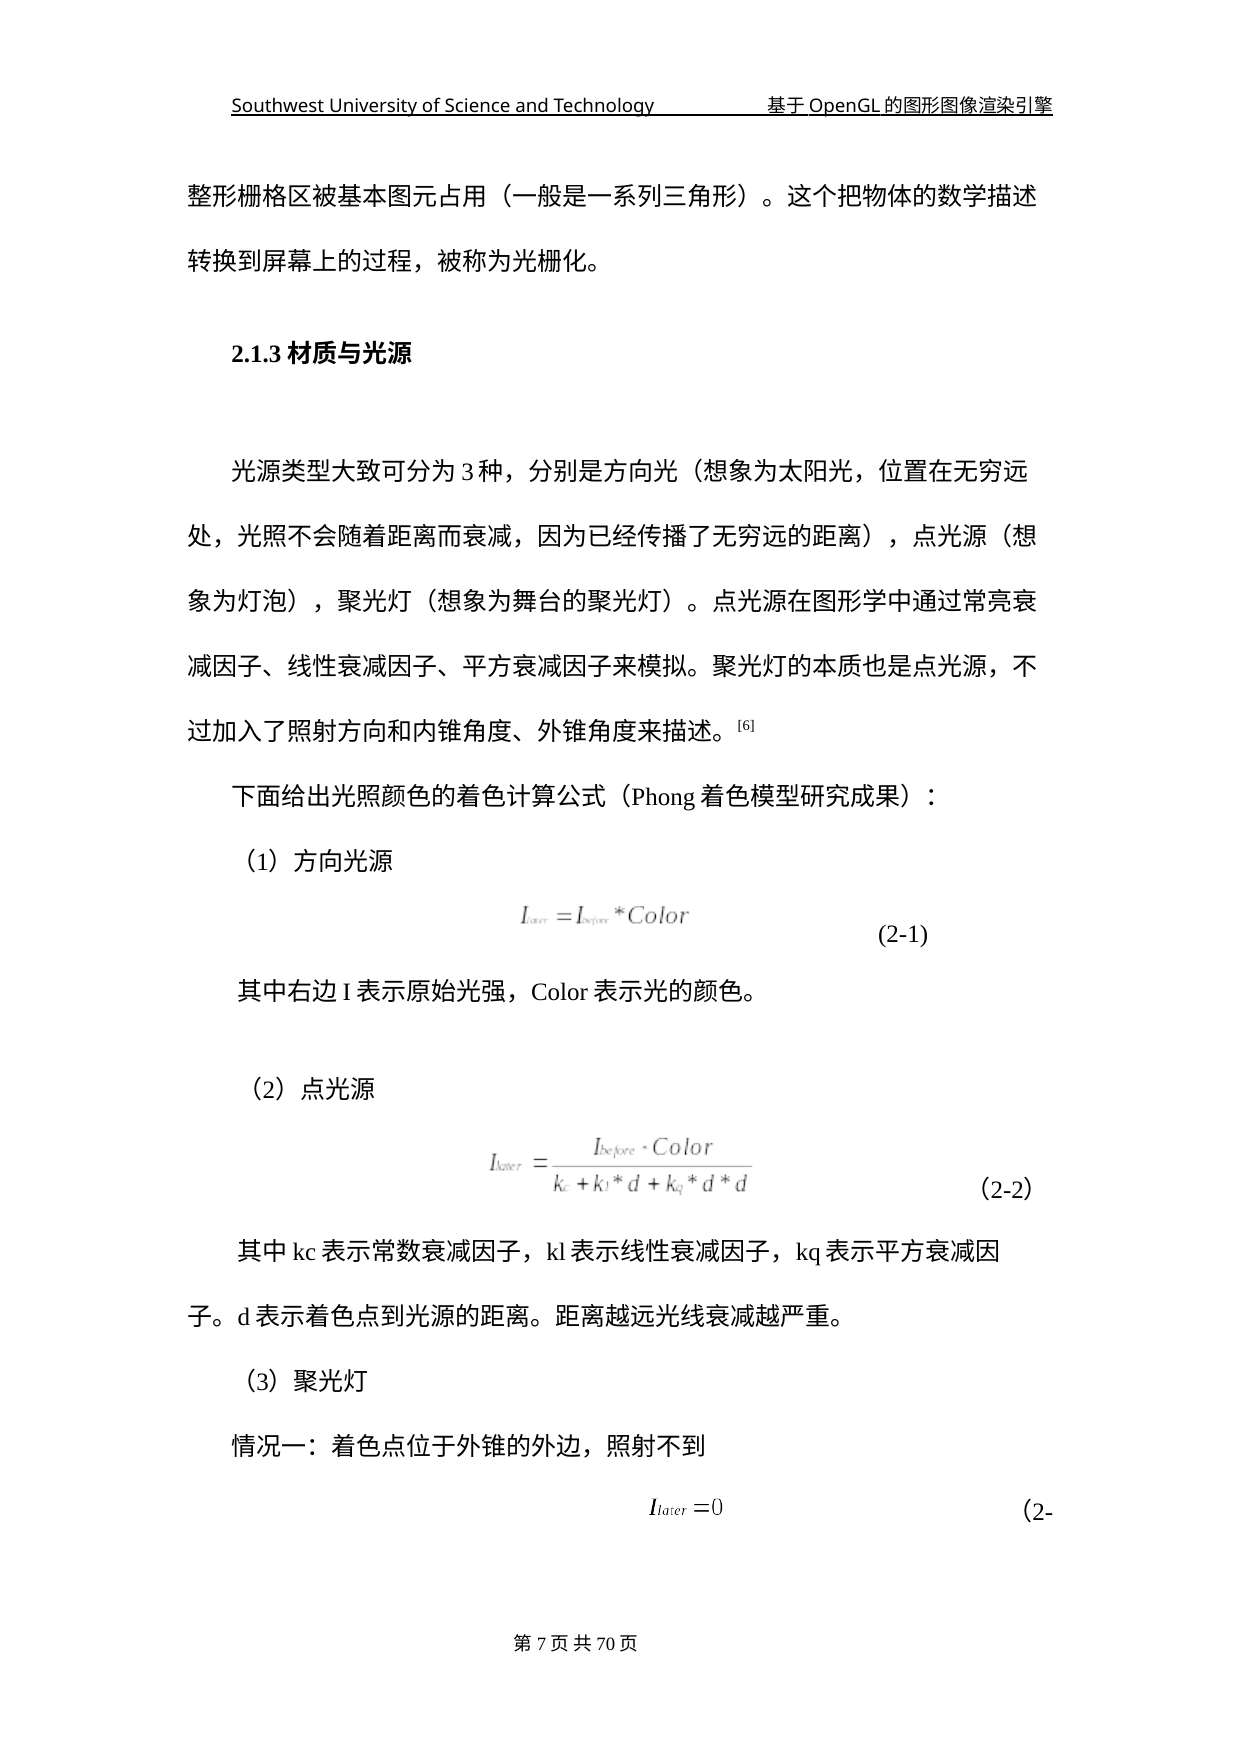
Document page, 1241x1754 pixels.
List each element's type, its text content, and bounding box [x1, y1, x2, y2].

list (2-1) [187, 892, 1053, 957]
list （2）点光源 [187, 1055, 1053, 1120]
list （2-3） [187, 1477, 1053, 1542]
list 其中右边I表示原始光强，Color表示光的颜色。 [187, 957, 1053, 1022]
subtitle 2.1.3 材质与光源 [187, 319, 1053, 384]
text 光源类型大致可分为3种，分别是方向光（想象为太阳光，位置在无穷远处，光照不会随着距离而衰减，因为已经传播了无穷远的距离），点光源（想象为灯泡），聚光灯（想象为舞台的聚光灯）。点光源在图形学中通过常亮衰减因子、线性衰减因子、平方衰减因子来模拟。聚光灯的本质也是点光源，不过加入了照射方向和内锥角度、外锥角度来描述。[6] [187, 437, 1053, 762]
text （1）方向光源 [187, 827, 1053, 892]
text 下面给出光照颜色的着色计算公式（Phong着色模型研究成果）： [187, 762, 1053, 827]
list 其中kc表示常数衰减因子，kl表示线性衰减因子，kq表示平方衰减因子。d表示着色点到光源的距离。距离越远光线衰减越严重。 [187, 1217, 1053, 1347]
list （3）聚光灯 [231, 1347, 1053, 1412]
list 情况一：着色点位于外锥的外边，照射不到 [231, 1412, 1053, 1477]
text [187, 162, 1053, 292]
list （2-2） [187, 1120, 1053, 1217]
